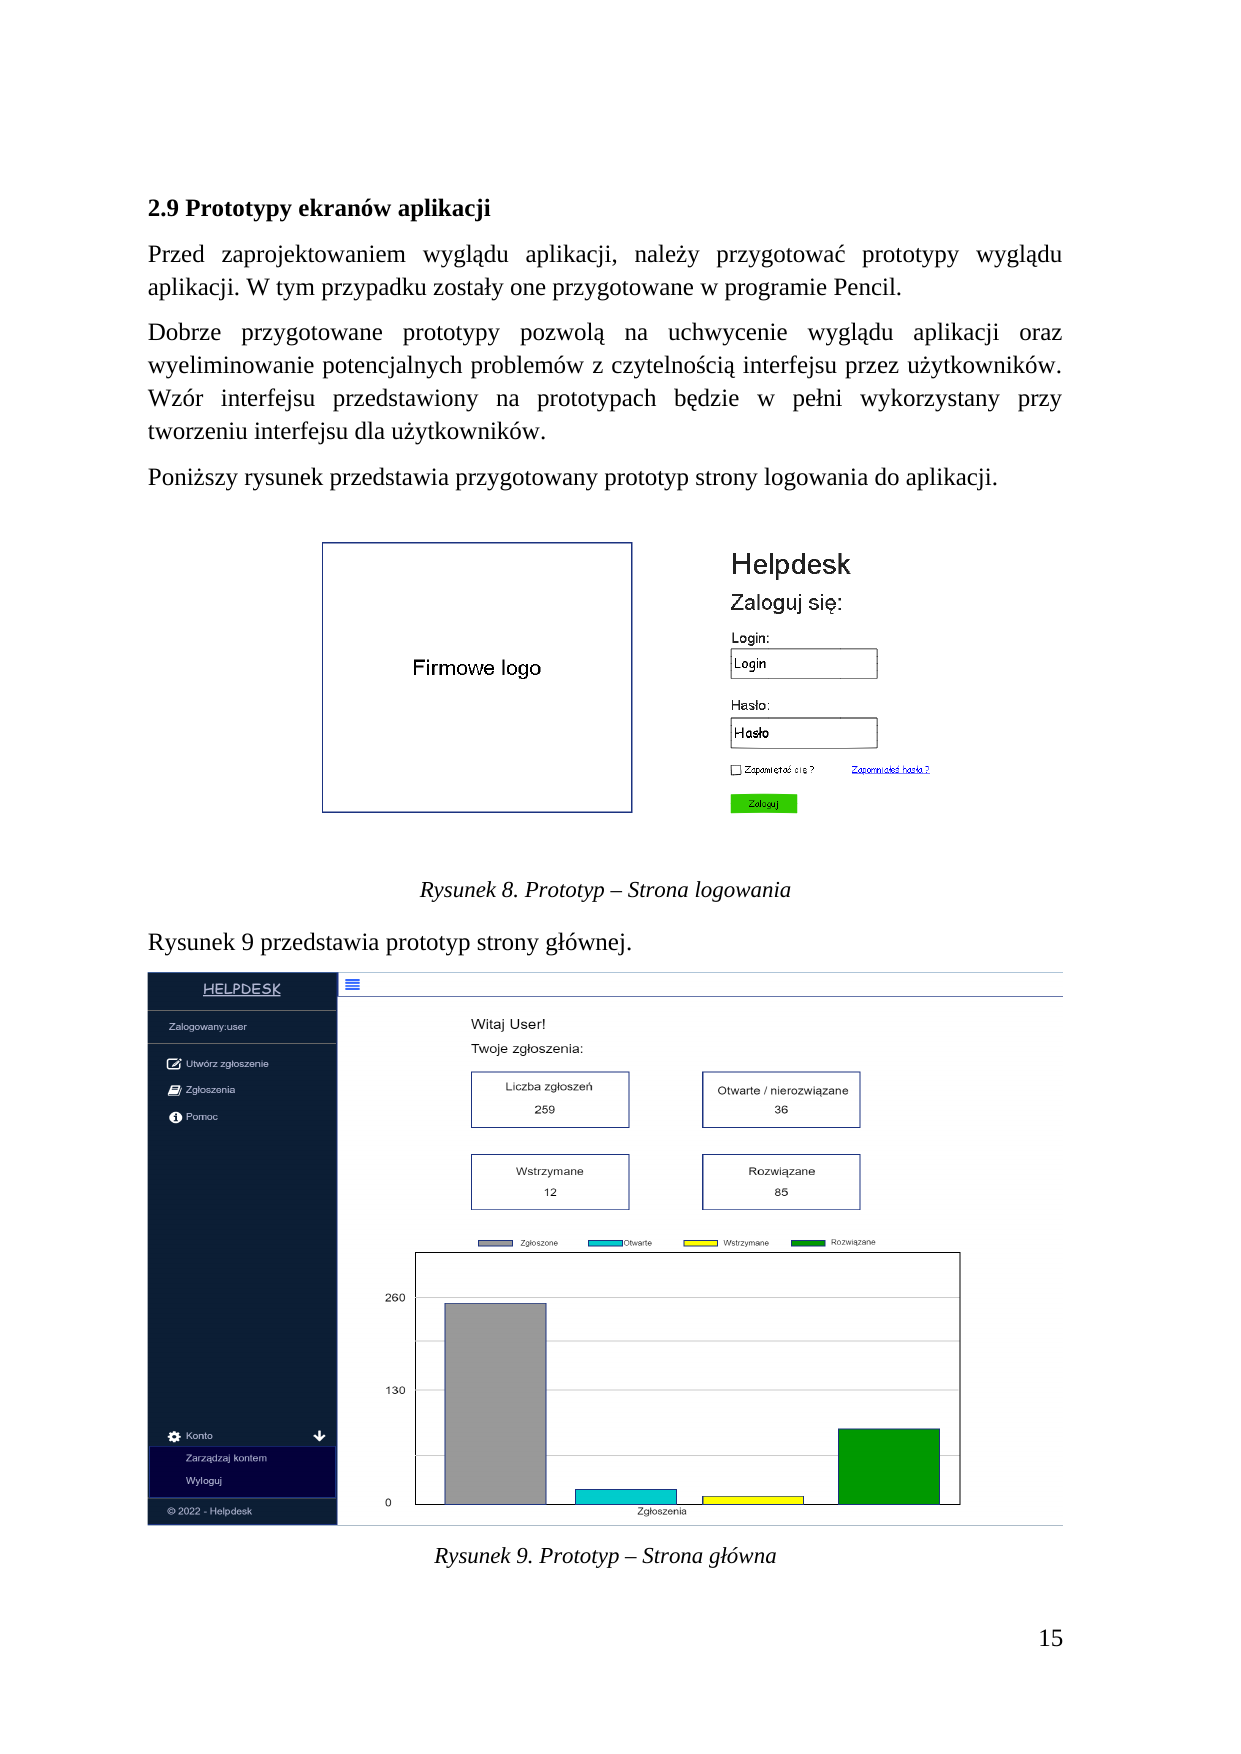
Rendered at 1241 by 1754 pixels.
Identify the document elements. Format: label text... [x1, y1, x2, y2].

text Dobrze przygotowane prototypy pozwolą na uchwycenie wyglądu aplikacji oraz wyeliminowanie potencjalnych problemów z czytelnością interfejsu przez użytkowników. Wzór interfejsu przedstawiony na prototypach będzie w pełni wykorzystany przy tworzeniu interfejsu dla użytkowników. [148, 317, 1063, 445]
text Przed zaprojektowaniem wyglądu aplikacji, należy przygotować prototypy wyglądu aplikacji. W tym przypadku zostały one przygotowane w programie Pencil. [148, 239, 1063, 301]
picture [236, 507, 974, 859]
text Rysunek 9 przedstawia prototyp strony głównej. [148, 927, 1063, 956]
text Poniższy rysunek przedstawia przygotowany prototyp strony logowania do aplikacji. [148, 462, 1063, 491]
picture [147, 972, 1063, 1526]
subtitle 2.9 Prototypy ekranów aplikacji [148, 193, 1063, 222]
text Rysunek 8. Prototyp – Strona logowania [148, 876, 1063, 902]
text Rysunek 9. Prototyp – Strona główna [148, 1542, 1063, 1568]
